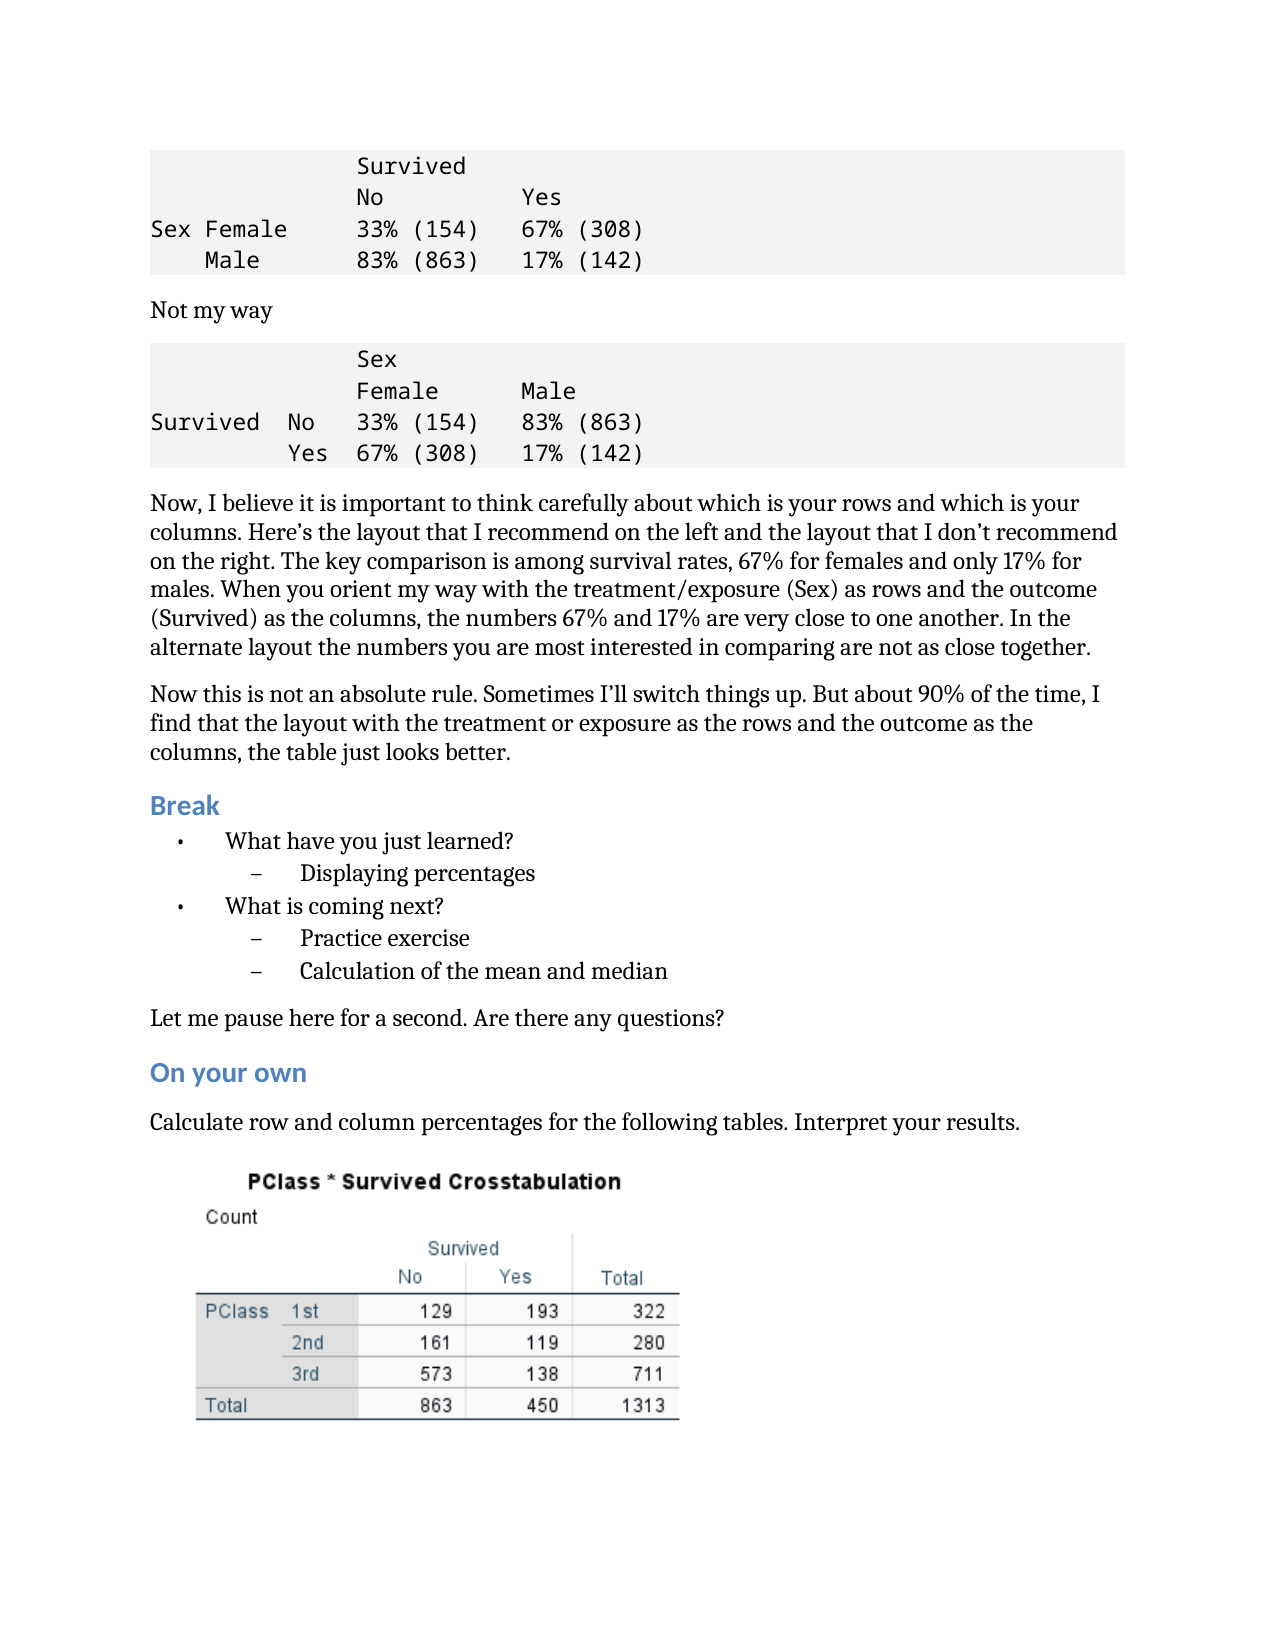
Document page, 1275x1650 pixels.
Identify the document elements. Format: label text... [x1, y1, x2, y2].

subtitle Break [150, 787, 1125, 823]
text Now, I believe it is important to think carefully about which is your rows and which is your columns. Here’s the layout that I recommend on the left and the layout that I don’t recommend on the right. The key comparison is among survival rates, 67% for females and only 17% for males. When you orient my way with the treatment/exposure (Sex) as rows and the outcome (Survived) as the columns, the numbers 67% and 17% are very close to one another. In the alternate layout the numbers you are most interested in comparing are not as close together. [150, 489, 1125, 662]
subtitle On your own [150, 1054, 1125, 1089]
list Practice exercise [250, 924, 1125, 953]
list Calculation of the mean and median [250, 957, 1125, 986]
text Not my way [150, 296, 1125, 324]
list Displaying percentages [250, 859, 1125, 888]
text Let me pause here for a second. Are there any questions? [150, 1004, 1125, 1033]
list What have you just learned? [175, 827, 1125, 856]
text Calculate row and column percentages for the following tables. Interpret your results. [150, 1108, 1125, 1137]
picture [168, 1155, 697, 1447]
list What is coming next? [175, 892, 1125, 921]
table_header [139, 1156, 1114, 1467]
text Now this is not an absolute rule. Sometimes I’ll switch things up. But about 90% of the time, I find that the layout with the treatment or exposure as the rows and the outcome as the columns, the table just looks better. [150, 680, 1125, 767]
text Survived No Yes Sex Female 33% (154) 67% (308) Male 83% (863) 17% (142) [150, 150, 1125, 275]
text Sex Female Male Survived No 33% (154) 83% (863) Yes 67% (308) 17% (142) [150, 343, 1125, 468]
